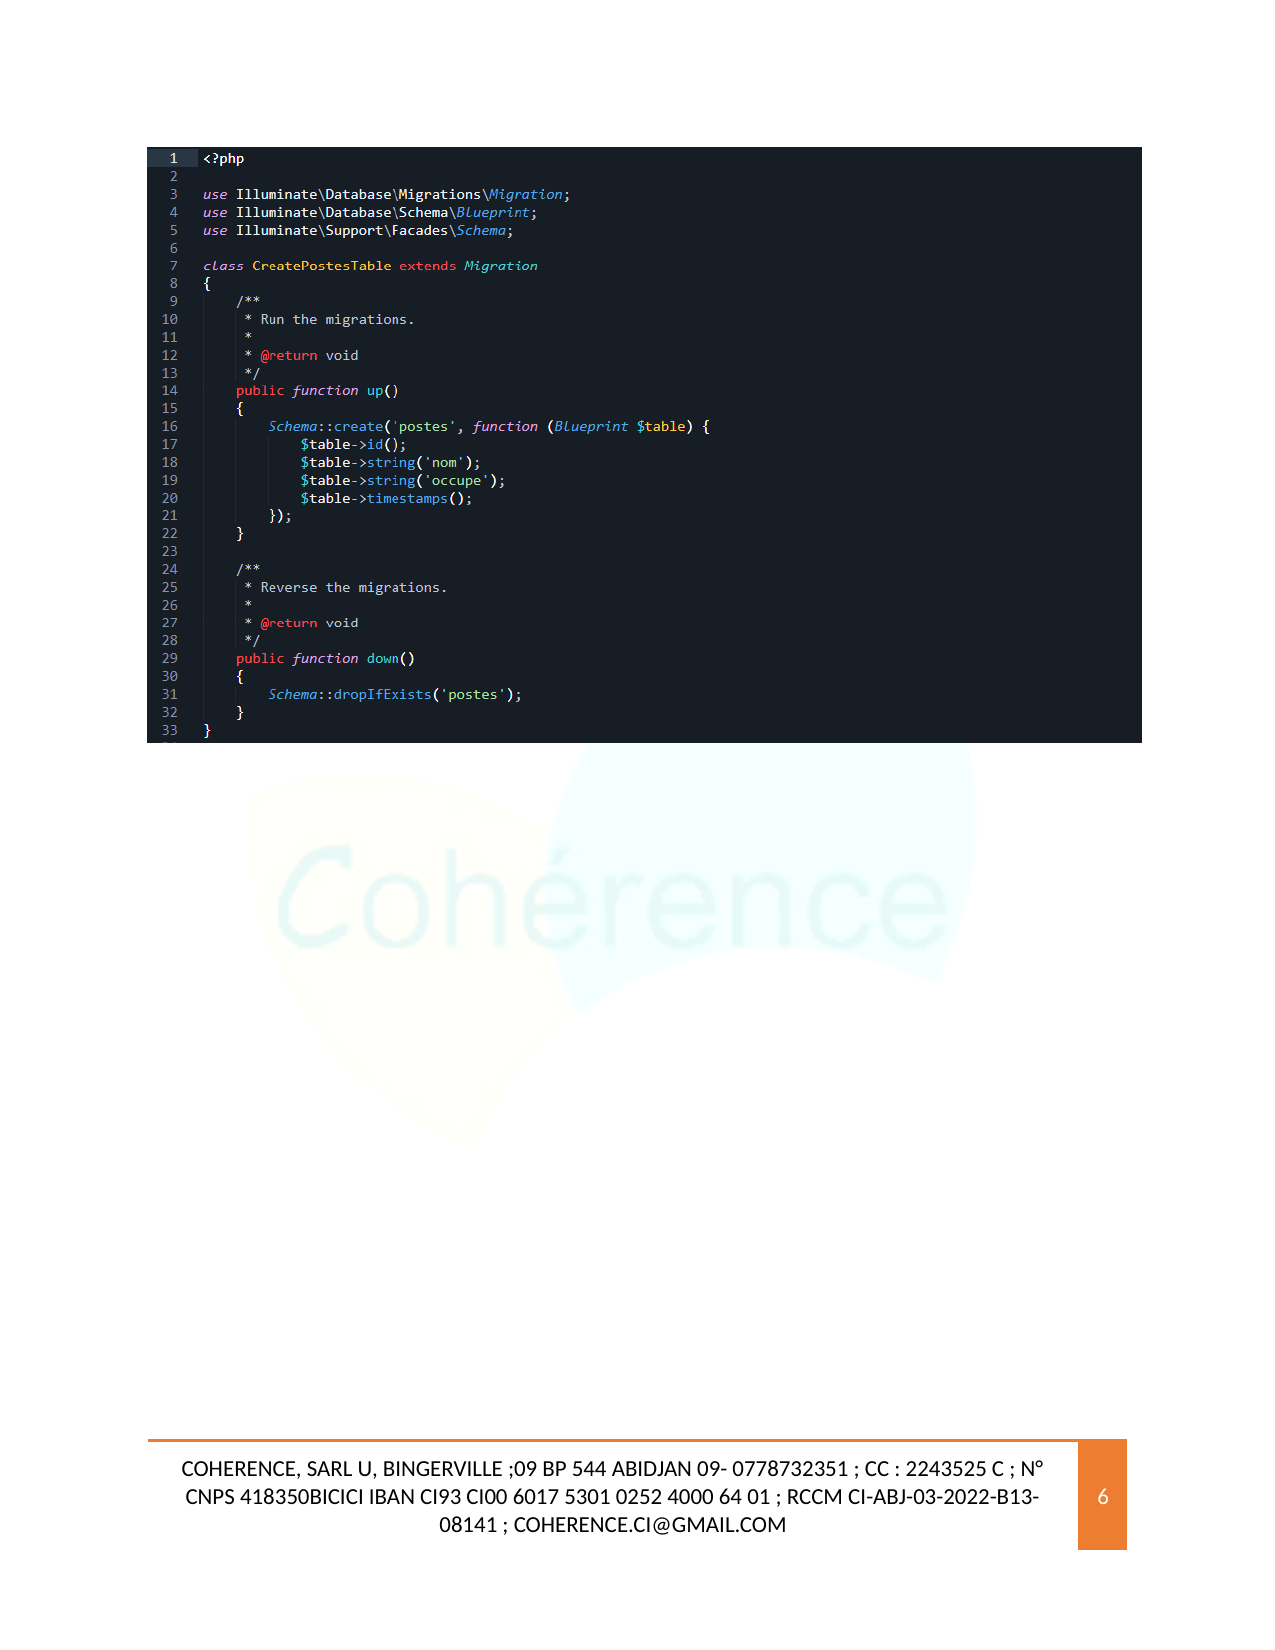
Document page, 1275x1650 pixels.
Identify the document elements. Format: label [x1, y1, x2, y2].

picture [147, 147, 1142, 743]
